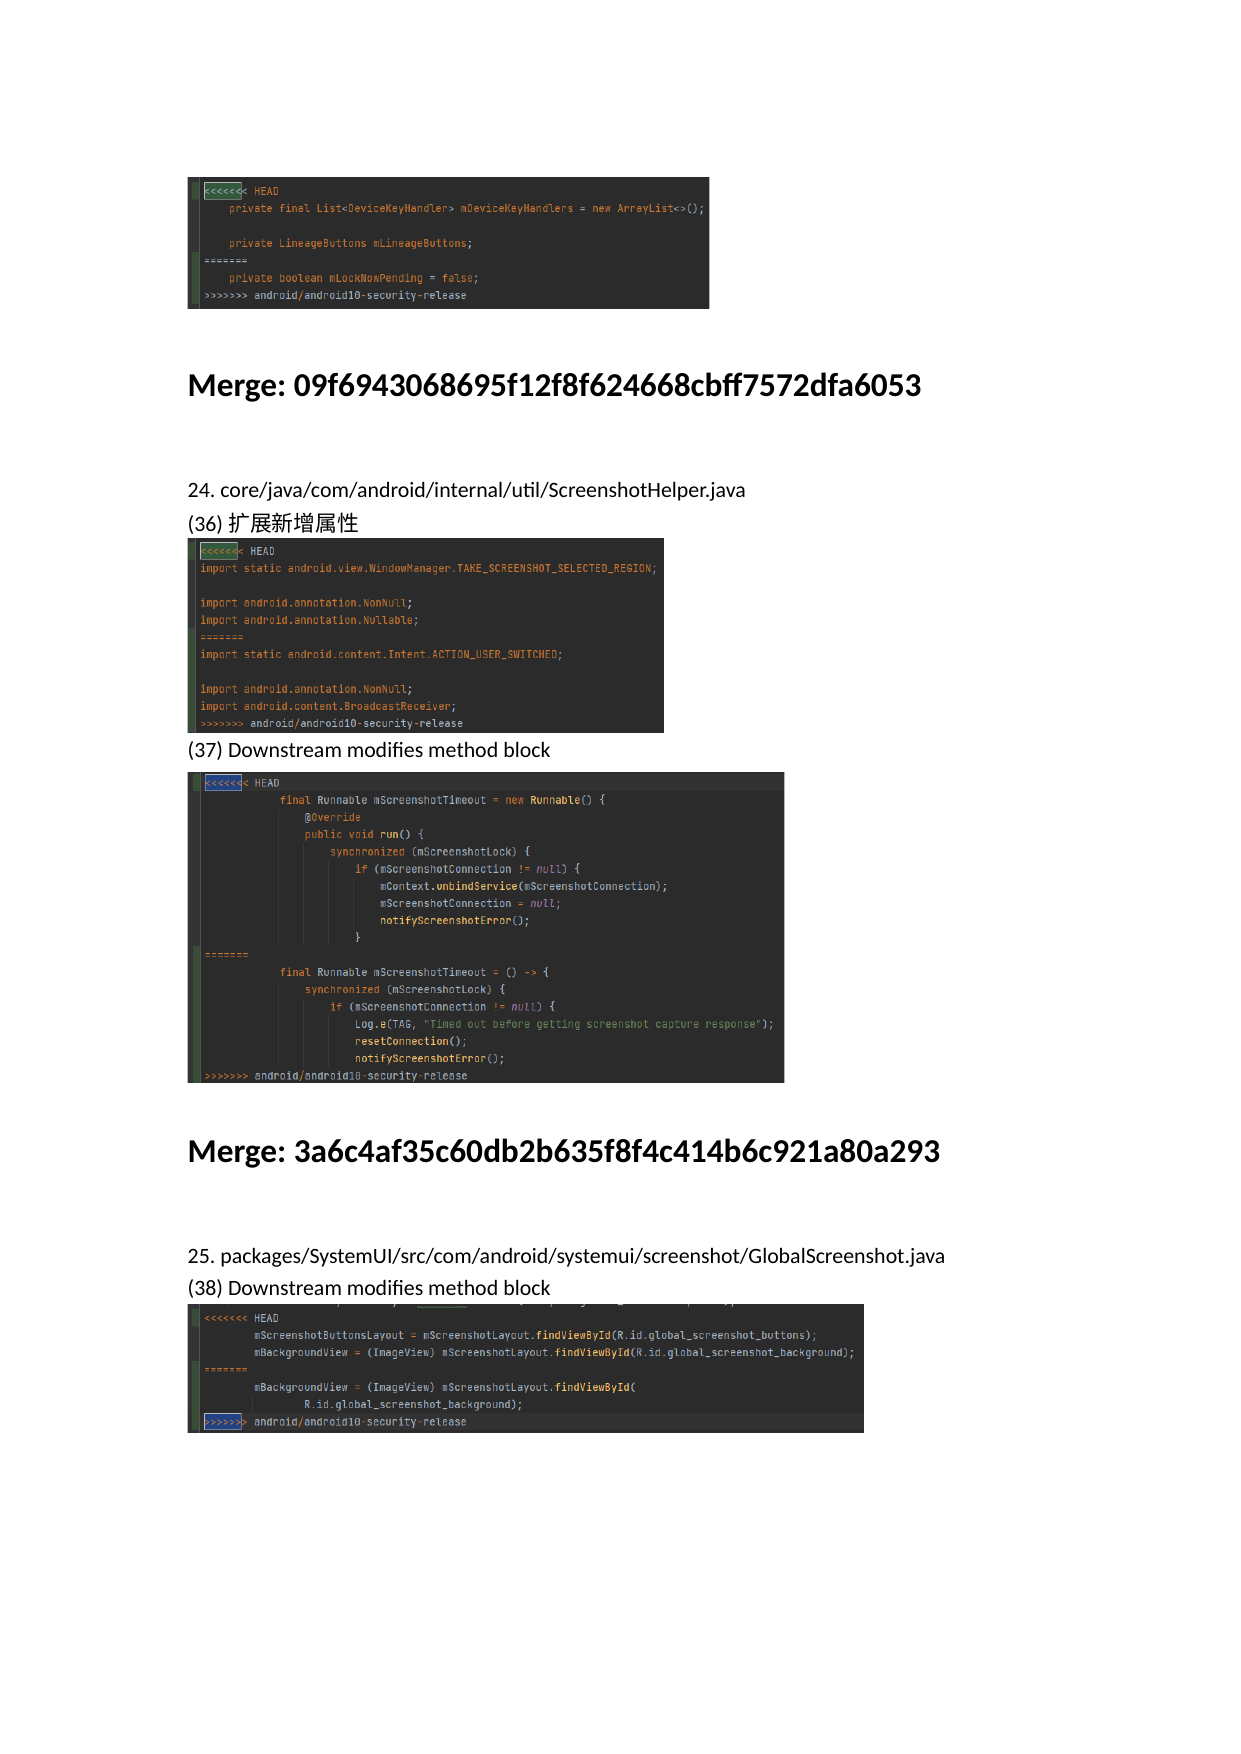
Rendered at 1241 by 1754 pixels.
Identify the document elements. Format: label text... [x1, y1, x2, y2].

list Downstream modifies method block [187, 1271, 1053, 1304]
list Downstream modifies method block [187, 733, 1053, 765]
subtitle Merge: 09f6943068695f12f8f624668cbff7572dfa6053 [187, 352, 1053, 417]
list packages/SystemUI/src/com/android/systemui/screenshot/GlobalScreenshot.java [187, 1239, 1053, 1271]
list 扩展新增属性 [187, 505, 1053, 538]
subtitle Merge: 3a6c4af35c60db2b635f8f4c414b6c921a80a293 [187, 1117, 1053, 1182]
picture [187, 538, 664, 733]
picture [187, 772, 785, 1083]
picture [187, 1304, 864, 1433]
list core/java/com/android/internal/util/ScreenshotHelper.java [187, 473, 1053, 505]
picture [187, 177, 710, 309]
